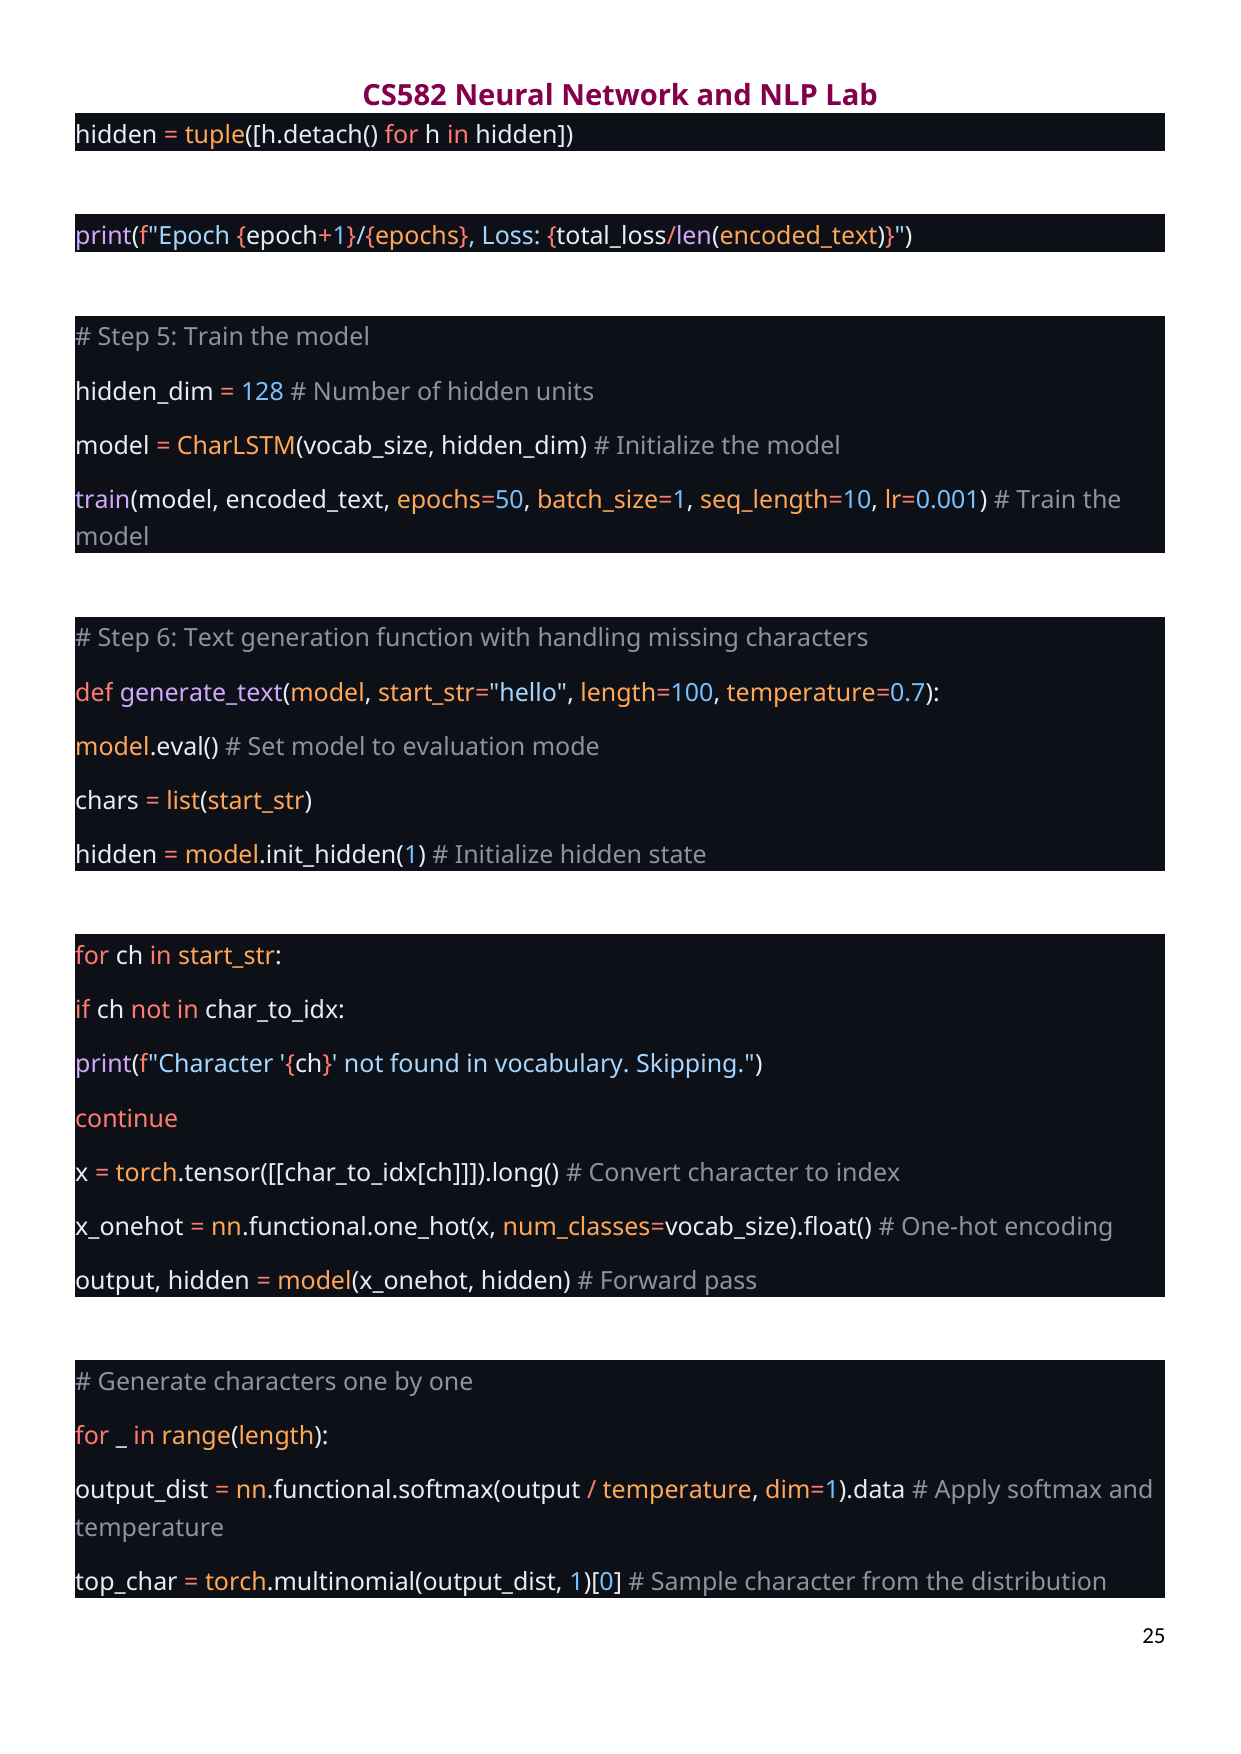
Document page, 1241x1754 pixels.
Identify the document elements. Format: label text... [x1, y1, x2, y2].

text hidden = tuple([h.detach() for h in hidden]) [75, 113, 1165, 151]
text model.eval() # Set model to evaluation mode [75, 725, 1165, 762]
text # Step 6: Text generation function with handling missing characters [75, 617, 1165, 654]
text hidden_dim = 128 # Number of hidden units [75, 370, 1165, 407]
text continue [75, 1097, 1165, 1134]
text for ch in start_str: [75, 934, 1165, 972]
text model = CharLSTM(vocab_size, hidden_dim) # Initialize the model [75, 424, 1165, 461]
text train(model, encoded_text, epochs=50, batch_size=1, seq_length=10, lr=0.001) # Train the model [75, 478, 1165, 553]
text top_char = torch.multinomial(output_dist, 1)[0] # Sample character from the distribution [75, 1560, 1165, 1598]
text output_dist = nn.functional.softmax(output / temperature, dim=1).data # Apply softmax and temperature [75, 1469, 1165, 1544]
text print(f"Epoch {epoch+1}/{epochs}, Loss: {total_loss/len(encoded_text)}") [75, 214, 1165, 252]
text chars = list(start_str) [75, 779, 1165, 817]
text # Generate characters one by one [75, 1360, 1165, 1398]
text # Step 5: Train the model [75, 316, 1165, 353]
text print(f"Character '{ch}' not found in vocabulary. Skipping.") [75, 1043, 1165, 1080]
text output, hidden = model(x_onehot, hidden) # Forward pass [75, 1259, 1165, 1297]
text if ch not in char_to_idx: [75, 988, 1165, 1026]
text hidden = model.init_hidden(1) # Initialize hidden state [75, 833, 1165, 871]
text def generate_text(model, start_str="hello", length=100, temperature=0.7): [75, 671, 1165, 708]
text x_onehot = nn.functional.one_hot(x, num_classes=vocab_size).float() # One-hot encoding [75, 1205, 1165, 1243]
text x = torch.tensor([[char_to_idx[ch]]]).long() # Convert character to index [75, 1151, 1165, 1188]
text for _ in range(length): [75, 1414, 1165, 1452]
